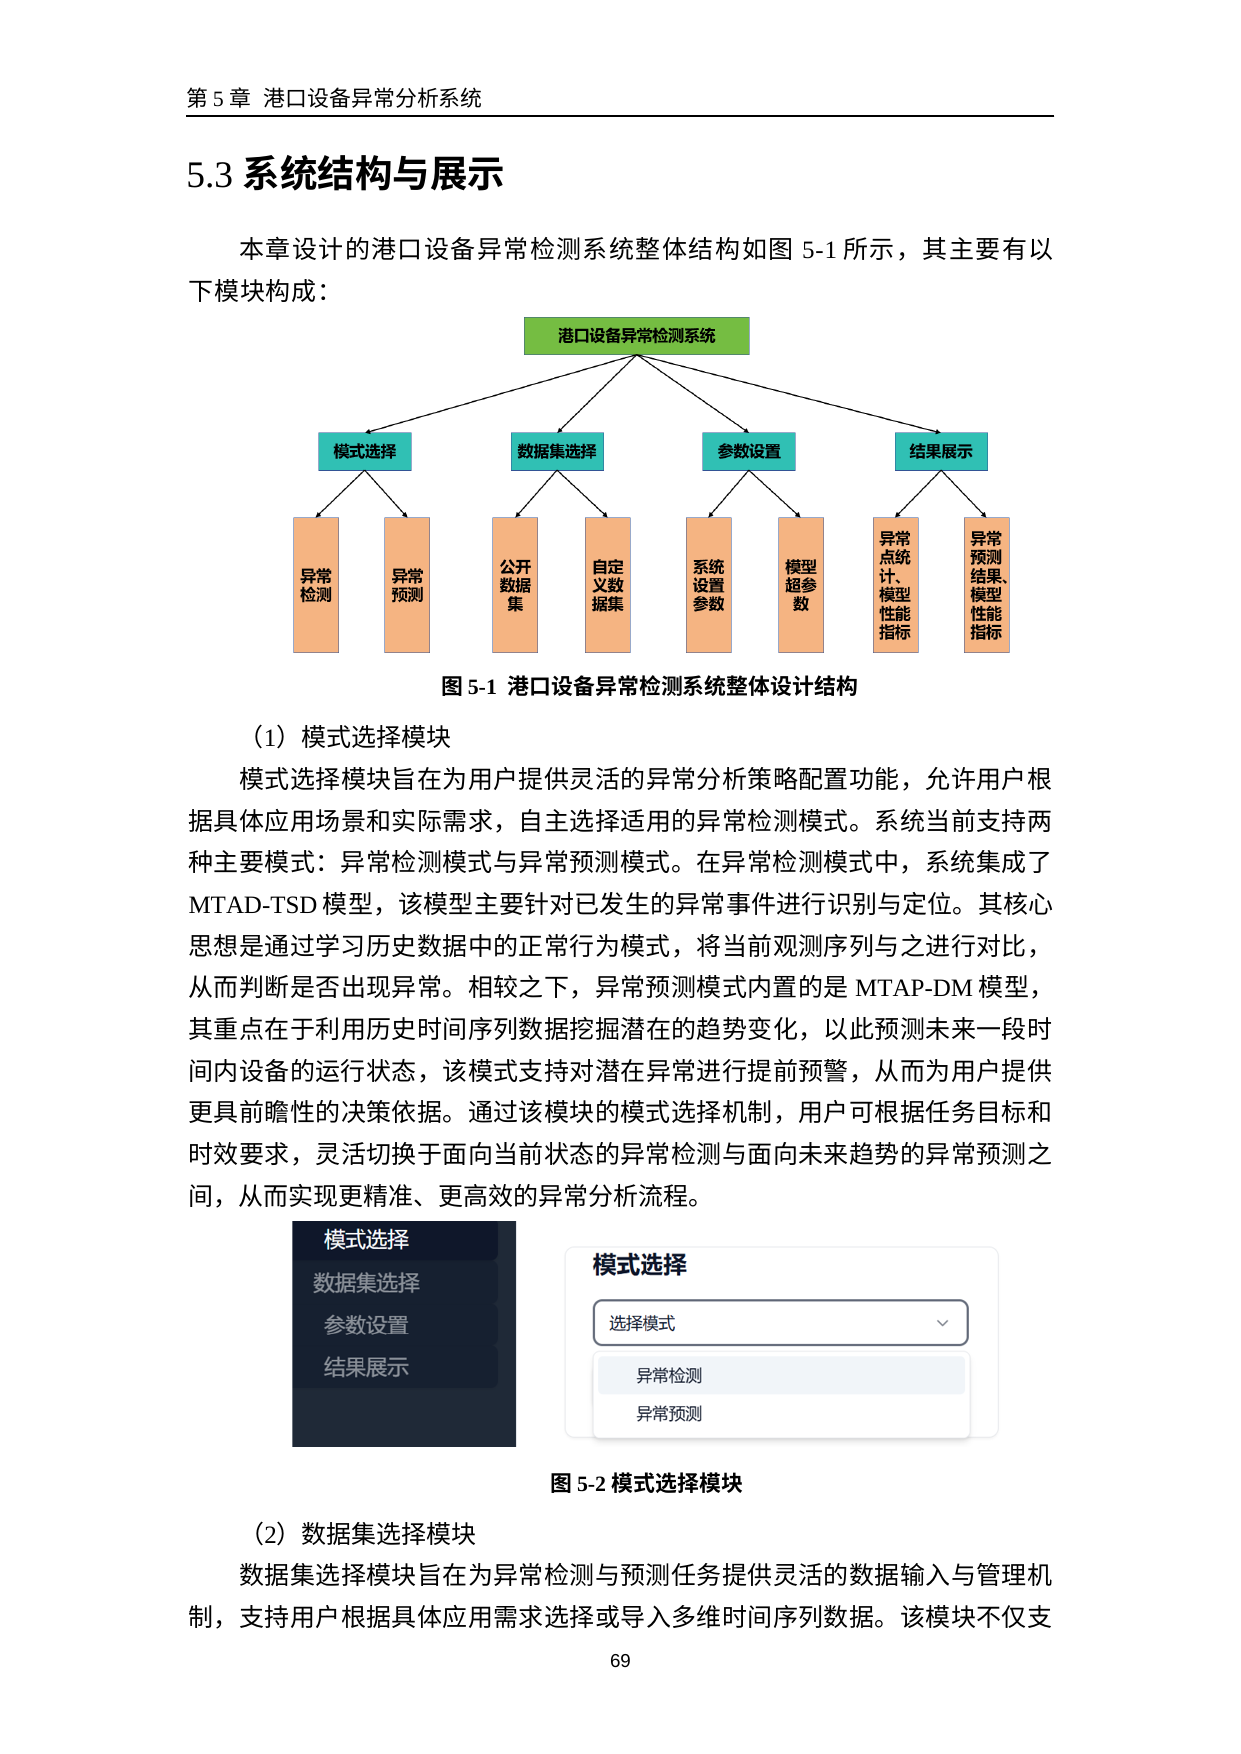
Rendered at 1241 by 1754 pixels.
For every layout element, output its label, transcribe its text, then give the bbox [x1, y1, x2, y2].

text 图5-2 模式选择模块 [188, 1466, 1054, 1497]
text 本章设计的港口设备异常检测系统整体结构如图5-1所示，其主要有以下模块构成： [188, 225, 1054, 308]
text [188, 1551, 1054, 1635]
text 模式选择模块旨在为用户提供灵活的异常分析策略配置功能，允许用户根据具体应用场景和实际需求，自主选择适用的异常检测模式。系统当前支持两种主要模式：异常检测模式与异常预测模式。在异常检测模式中，系统集成了MTAD-TSD模型，该模型主要针对已发生的异常事件进行识别与定位。其核心思想是通过学习历史数据中的正常行为模式，将当前观测序列与之进行对比，从而判断是否出现异常。相较之下，异常预测模式内置的是MTAP-DM模型，其重点在于利用历史时间序列数据挖掘潜在的趋势变化，以此预测未来一段时间内设备的运行状态，该模式支持对潜在异常进行提前预警，从而为用户提供更具前瞻性的决策依据。通过该模块的模式选择机制，用户可根据任务目标和时效要求，灵活切换于面向当前状态的异常检测与面向未来趋势的异常预测之间，从而实现更精准、更高效的异常分析流程。 [188, 755, 1054, 1213]
text （2）数据集选择模块 [188, 1510, 1054, 1551]
picture [277, 308, 1016, 657]
picture [292, 1221, 1001, 1447]
text （1）模式选择模块 [188, 713, 1054, 755]
text 图5-1 港口设备异常检测系统整体设计结构 [397, 669, 1054, 701]
subtitle 系统结构与展示 [186, 144, 1054, 198]
